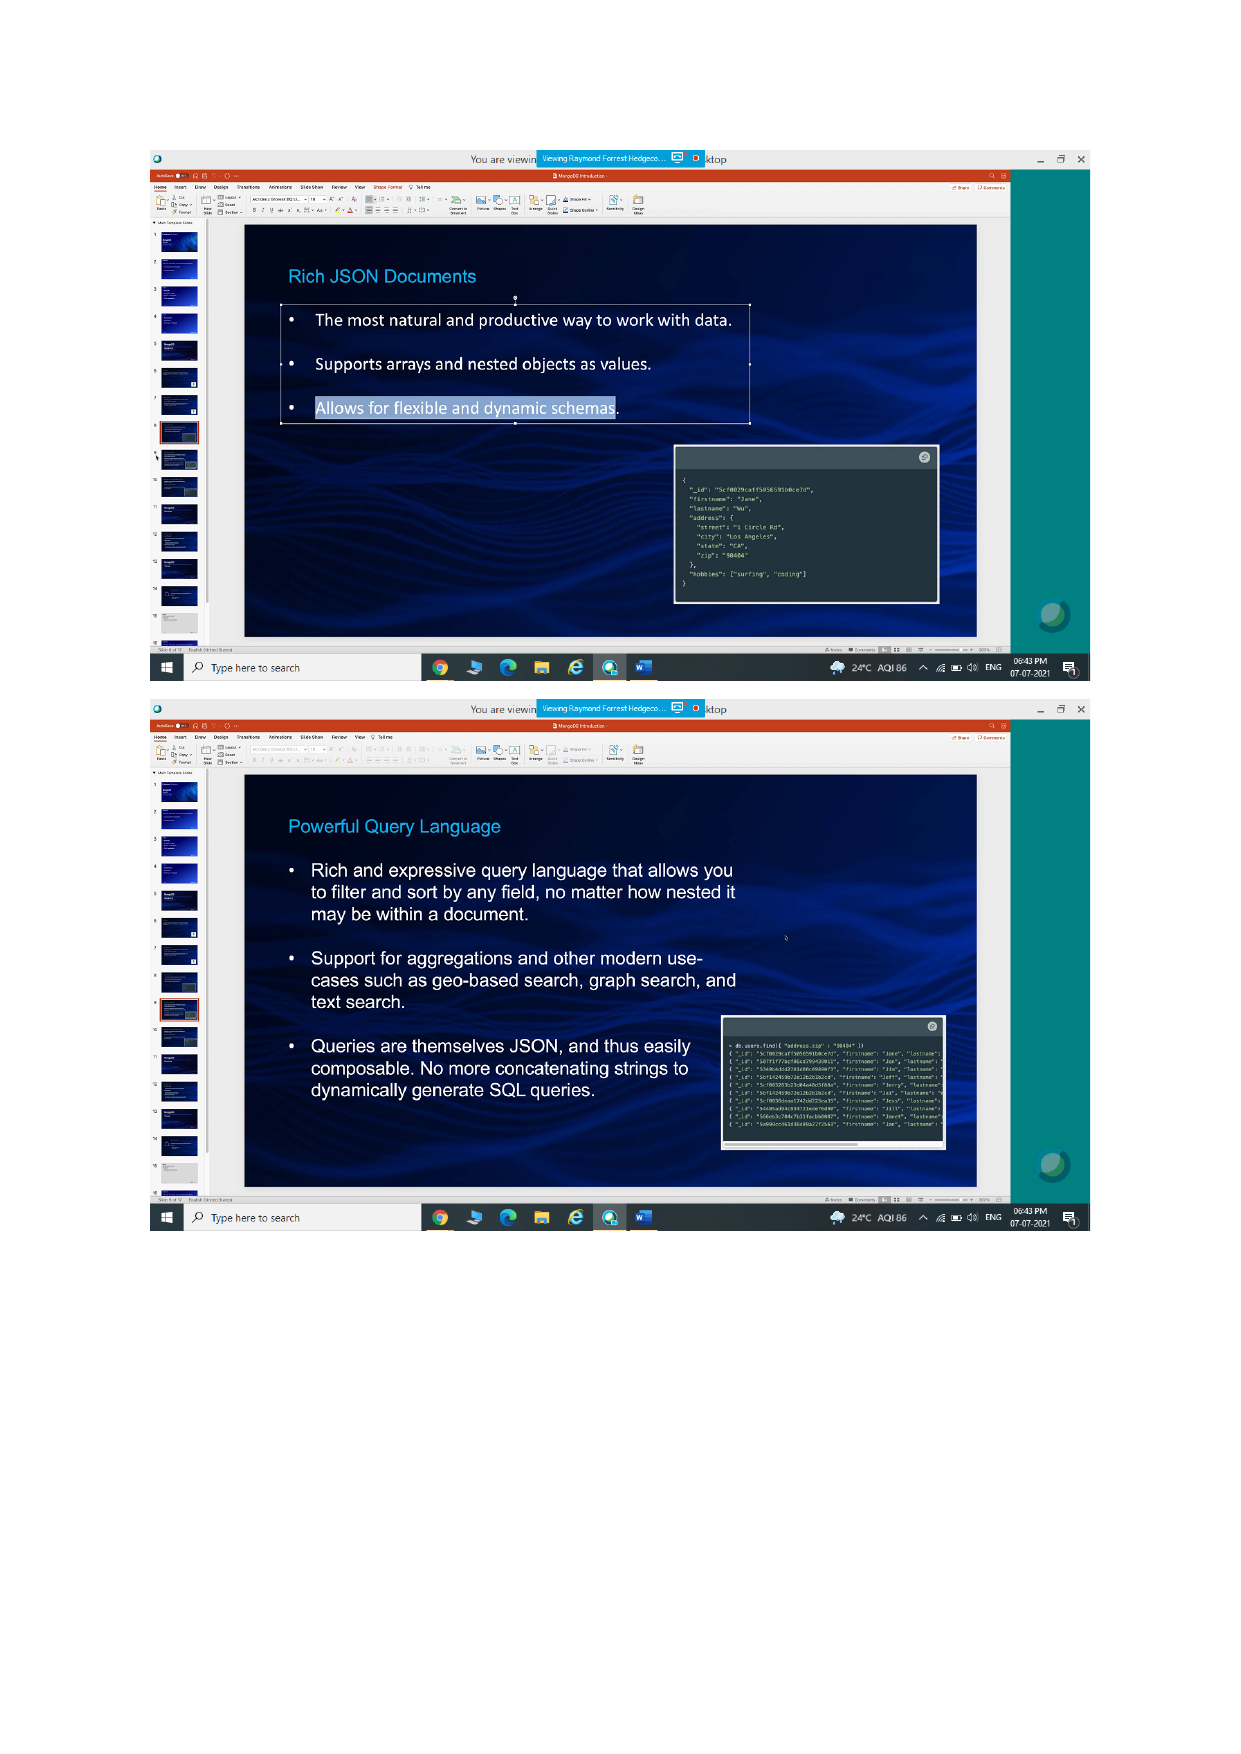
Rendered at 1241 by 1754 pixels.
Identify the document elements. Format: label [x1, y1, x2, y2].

picture [150, 150, 1091, 681]
picture [150, 699, 1091, 1231]
